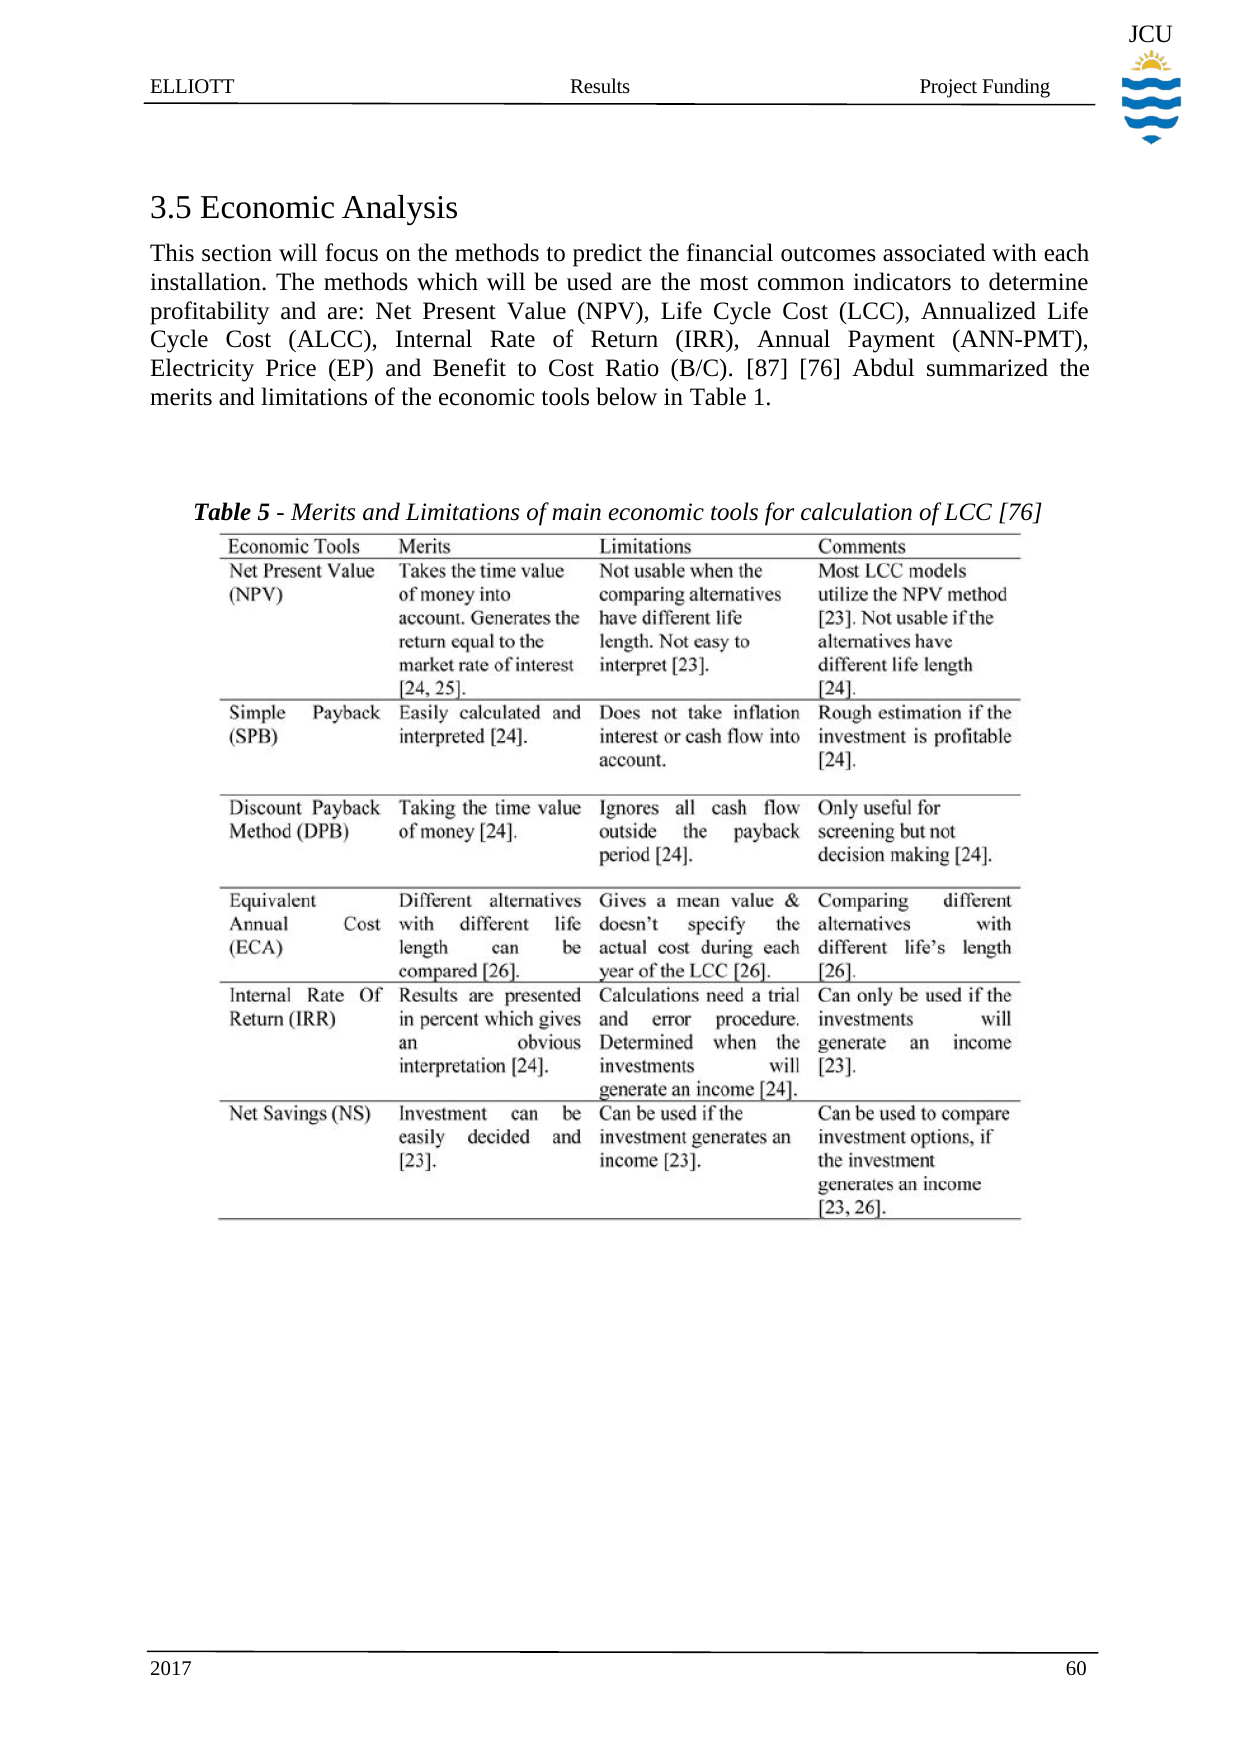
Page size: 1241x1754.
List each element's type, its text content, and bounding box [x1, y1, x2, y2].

picture [120, 526, 1118, 1233]
subtitle Economic Analysis [150, 187, 1090, 226]
text This section will focus on the methods to predict the financial outcomes associated with each installation. The methods which will be used are the most common indicators to determine profitability and are: Net Present Value (NPV), Life Cycle Cost (LCC), Annualized Life Cycle Cost (ALCC), Internal Rate of Return (IRR), Annual Payment (ANN-PMT), Electricity Price (EP) and Benefit to Cost Ratio (B/C). [87] [76] Abdul summarized the merits and limitations of the economic tools below in Table 1. [150, 238, 1090, 411]
picture [1117, 51, 1187, 150]
